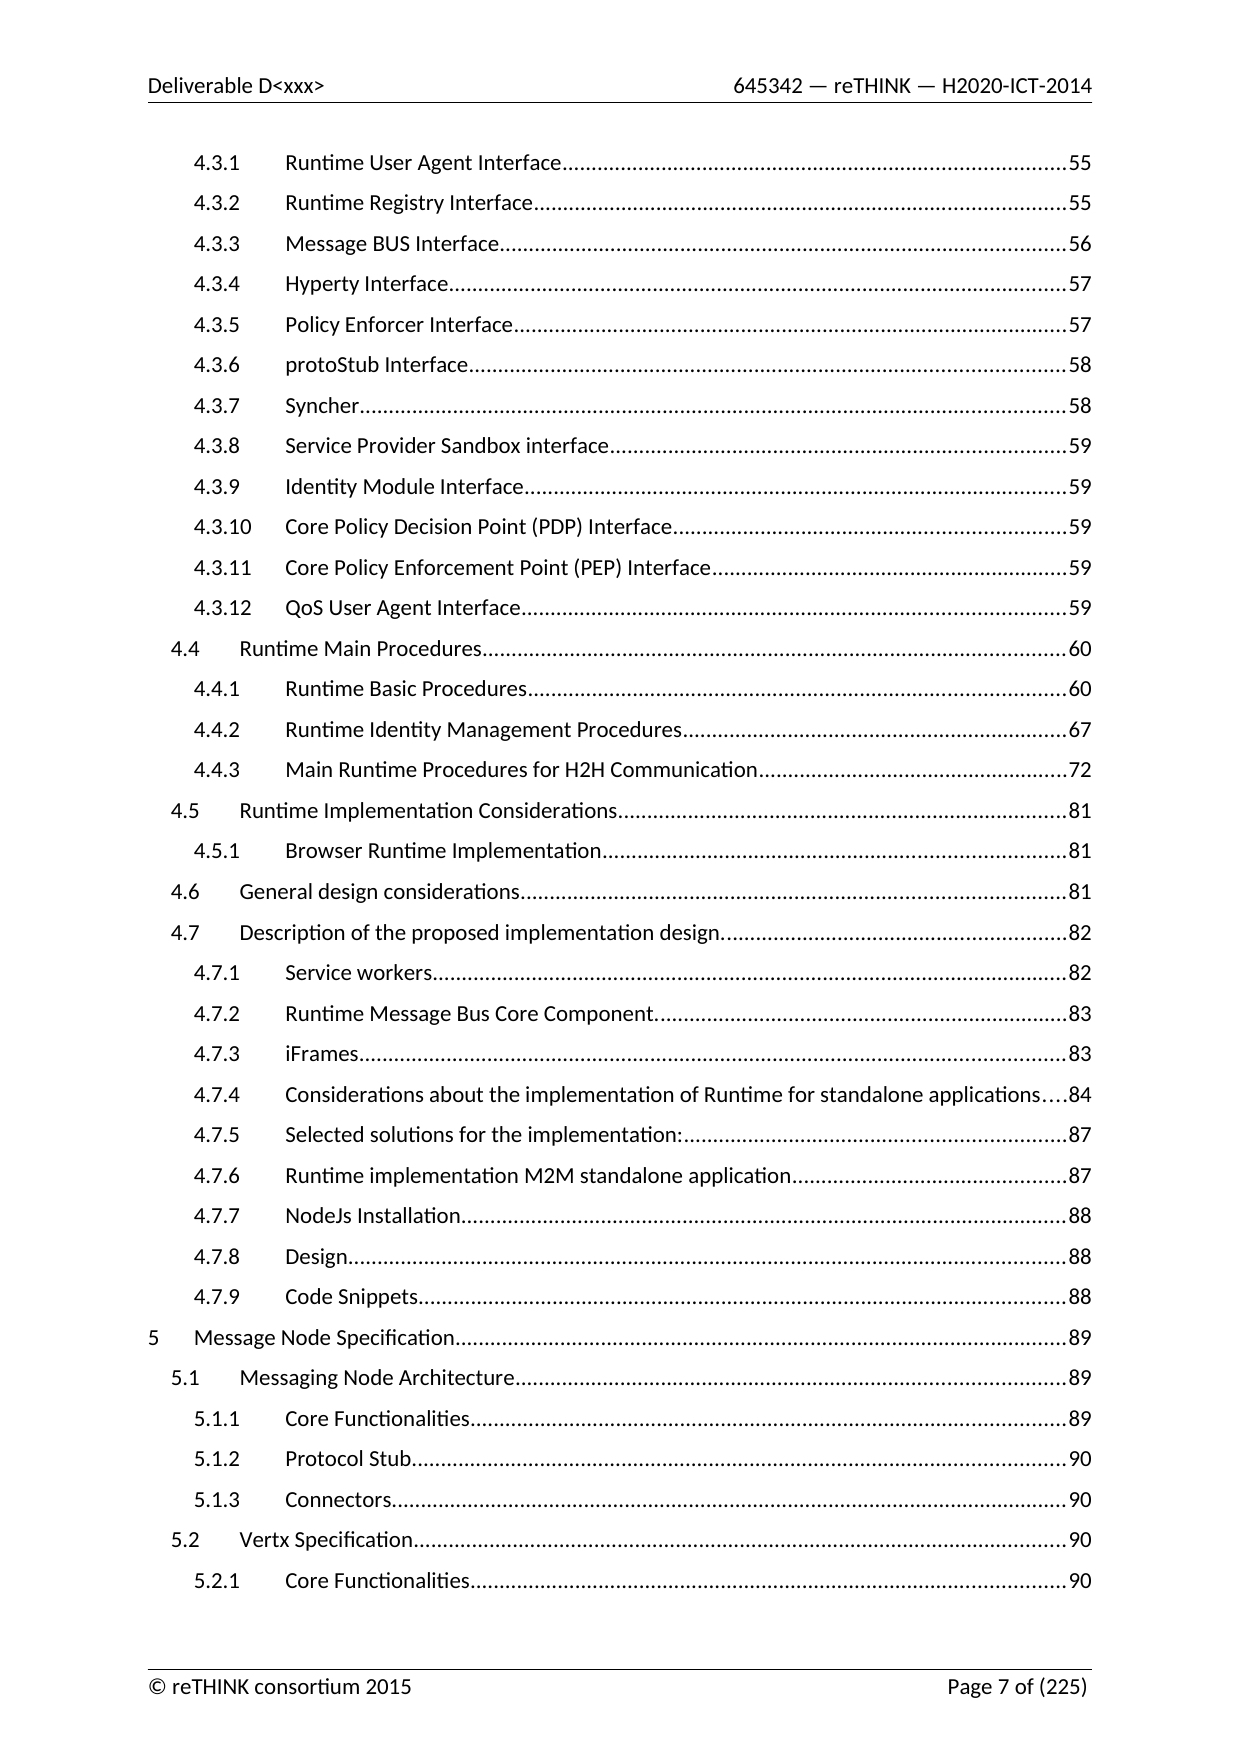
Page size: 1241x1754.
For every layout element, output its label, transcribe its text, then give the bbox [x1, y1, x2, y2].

text 4.6 General design considerations 81 [171, 877, 1092, 905]
text 4.4.2 Runtime Identity Management Procedures 67 [193, 715, 1092, 743]
text 4.7.5 Selected solutions for the implementation: 87 [193, 1120, 1092, 1148]
text 4.3.10 Core Policy Decision Point (PDP) Interface 59 [193, 512, 1092, 540]
text 4.4.1 Runtime Basic Procedures 60 [193, 674, 1092, 702]
text 5 Message Node Specification 89 [148, 1323, 1092, 1351]
text 5.2 Vertx Specification 90 [171, 1525, 1092, 1553]
text 5.1.2 Protocol Stub 90 [193, 1444, 1092, 1472]
text 4.7 Description of the proposed implementation design. 82 [171, 918, 1092, 946]
text 4.5.1 Browser Runtime Implementation 81 [193, 837, 1092, 864]
text 4.3.9 Identity Module Interface 59 [193, 472, 1092, 500]
text 4.3.11 Core Policy Enforcement Point (PEP) Interface 59 [193, 553, 1092, 581]
text 4.7.6 Runtime implementation M2M standalone application 87 [193, 1161, 1092, 1189]
text 4.4.3 Main Runtime Procedures for H2H Communication 72 [193, 756, 1092, 783]
text 4.3.1 Runtime User Agent Interface 55 [193, 148, 1092, 176]
text 4.7.7 NodeJs Installation 88 [193, 1201, 1092, 1229]
text 4.3.3 Message BUS Interface 56 [193, 229, 1092, 257]
text 4.3.2 Runtime Registry Interface 55 [193, 188, 1092, 216]
text 4.3.8 Service Provider Sandbox interface 59 [193, 431, 1092, 459]
text 4.3.5 Policy Enforcer Interface 57 [193, 310, 1092, 338]
text 4.7.8 Design 88 [193, 1242, 1092, 1270]
text 4.7.4 Considerations about the implementation of Runtime for standalone applications 84 [193, 1080, 1092, 1108]
text 4.7.3 iFrames 83 [193, 1039, 1092, 1067]
text 4.3.6 protoStub Interface 58 [193, 350, 1092, 378]
text 4.7.9 Code Snippets 88 [193, 1282, 1092, 1310]
text 5.1 Messaging Node Architecture 89 [171, 1363, 1092, 1391]
text 4.5 Runtime Implementation Considerations 81 [171, 796, 1092, 824]
text 4.7.2 Runtime Message Bus Core Component. 83 [193, 999, 1092, 1027]
text 4.7.1 Service workers. 82 [193, 958, 1092, 986]
text 4.3.4 Hyperty Interface 57 [193, 269, 1092, 297]
text 5.1.3 Connectors 90 [193, 1485, 1092, 1513]
text 4.4 Runtime Main Procedures 60 [171, 634, 1092, 662]
text 4.3.12 QoS User Agent Interface 59 [193, 593, 1092, 621]
text 4.3.7 Syncher 58 [193, 391, 1092, 419]
text 5.1.1 Core Functionalities 89 [193, 1404, 1092, 1432]
text 5.2.1 Core Functionalities 90 [193, 1566, 1092, 1594]
